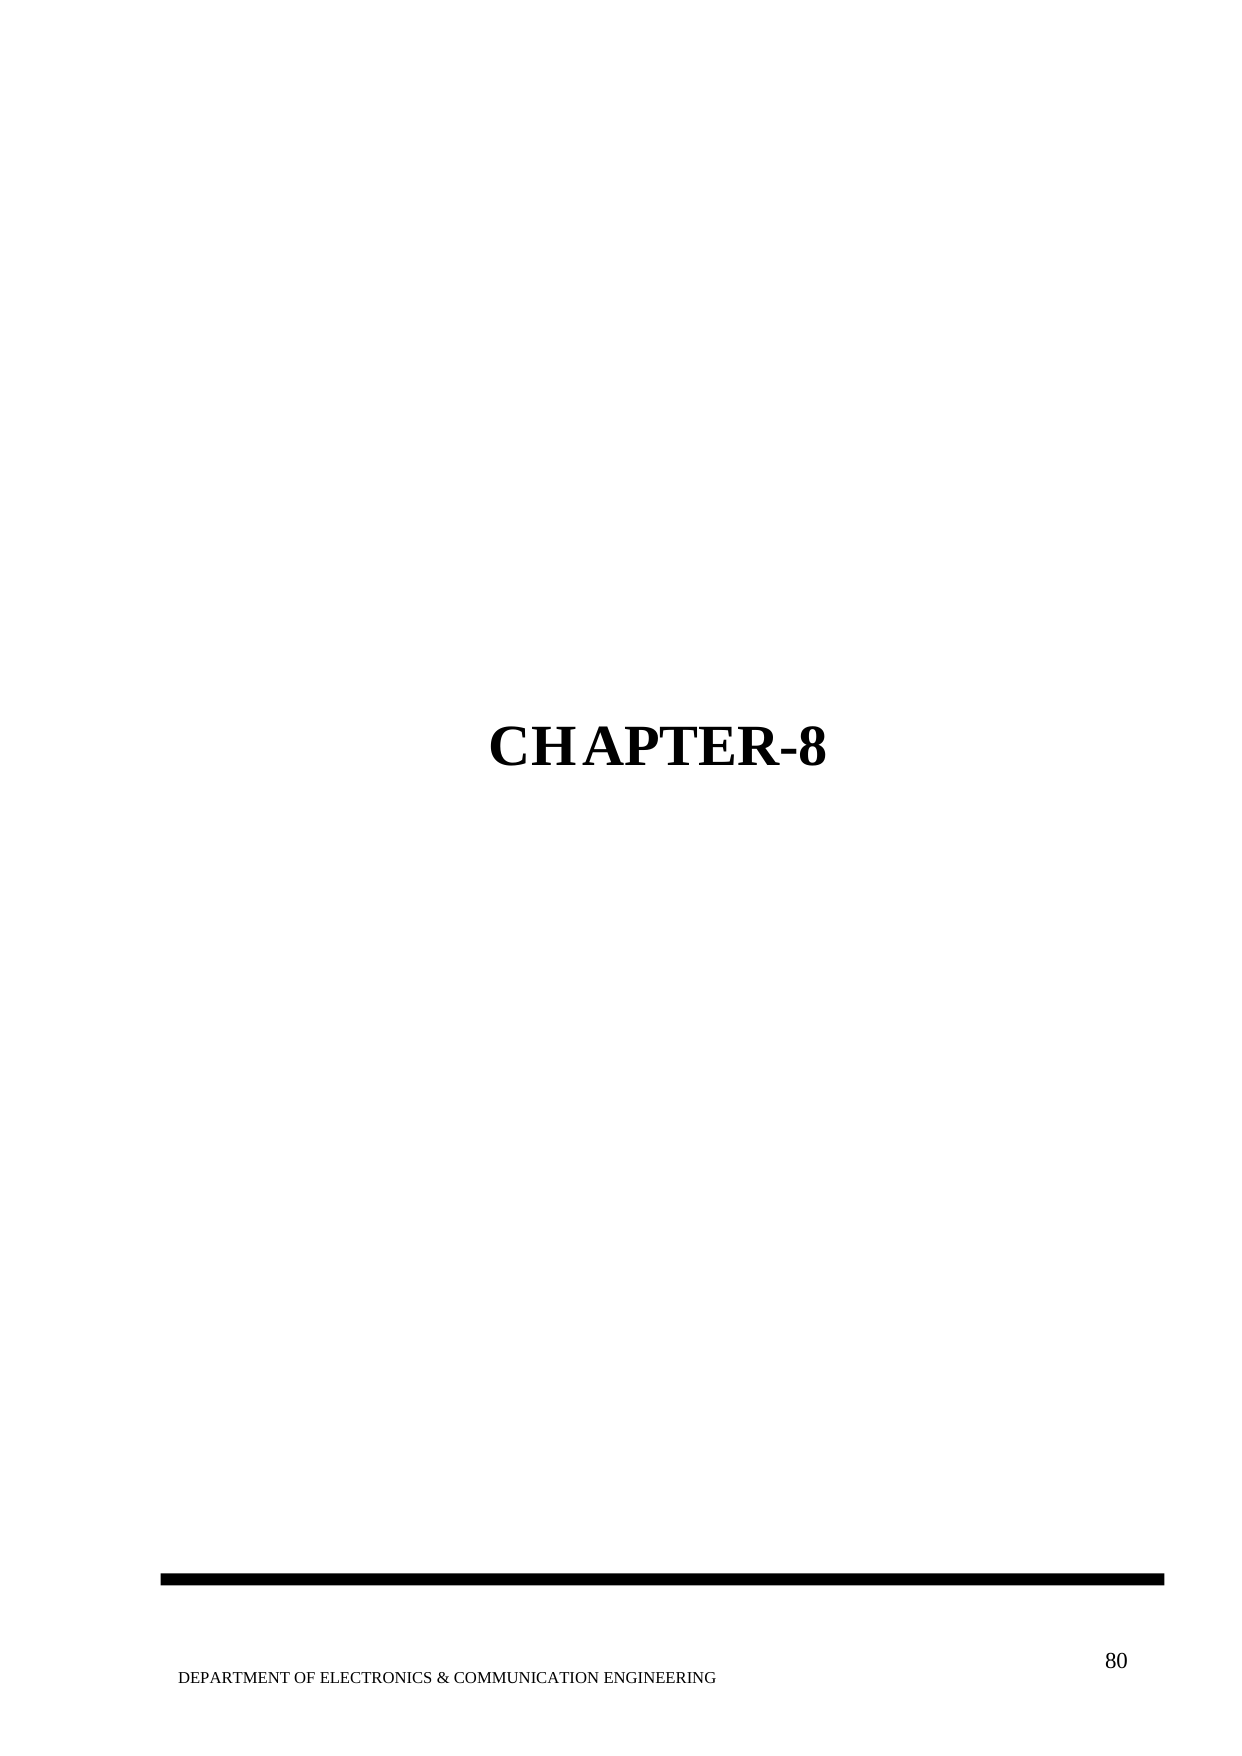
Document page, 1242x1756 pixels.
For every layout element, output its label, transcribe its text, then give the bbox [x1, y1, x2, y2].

text CH APTER-8 [175, 711, 1142, 778]
